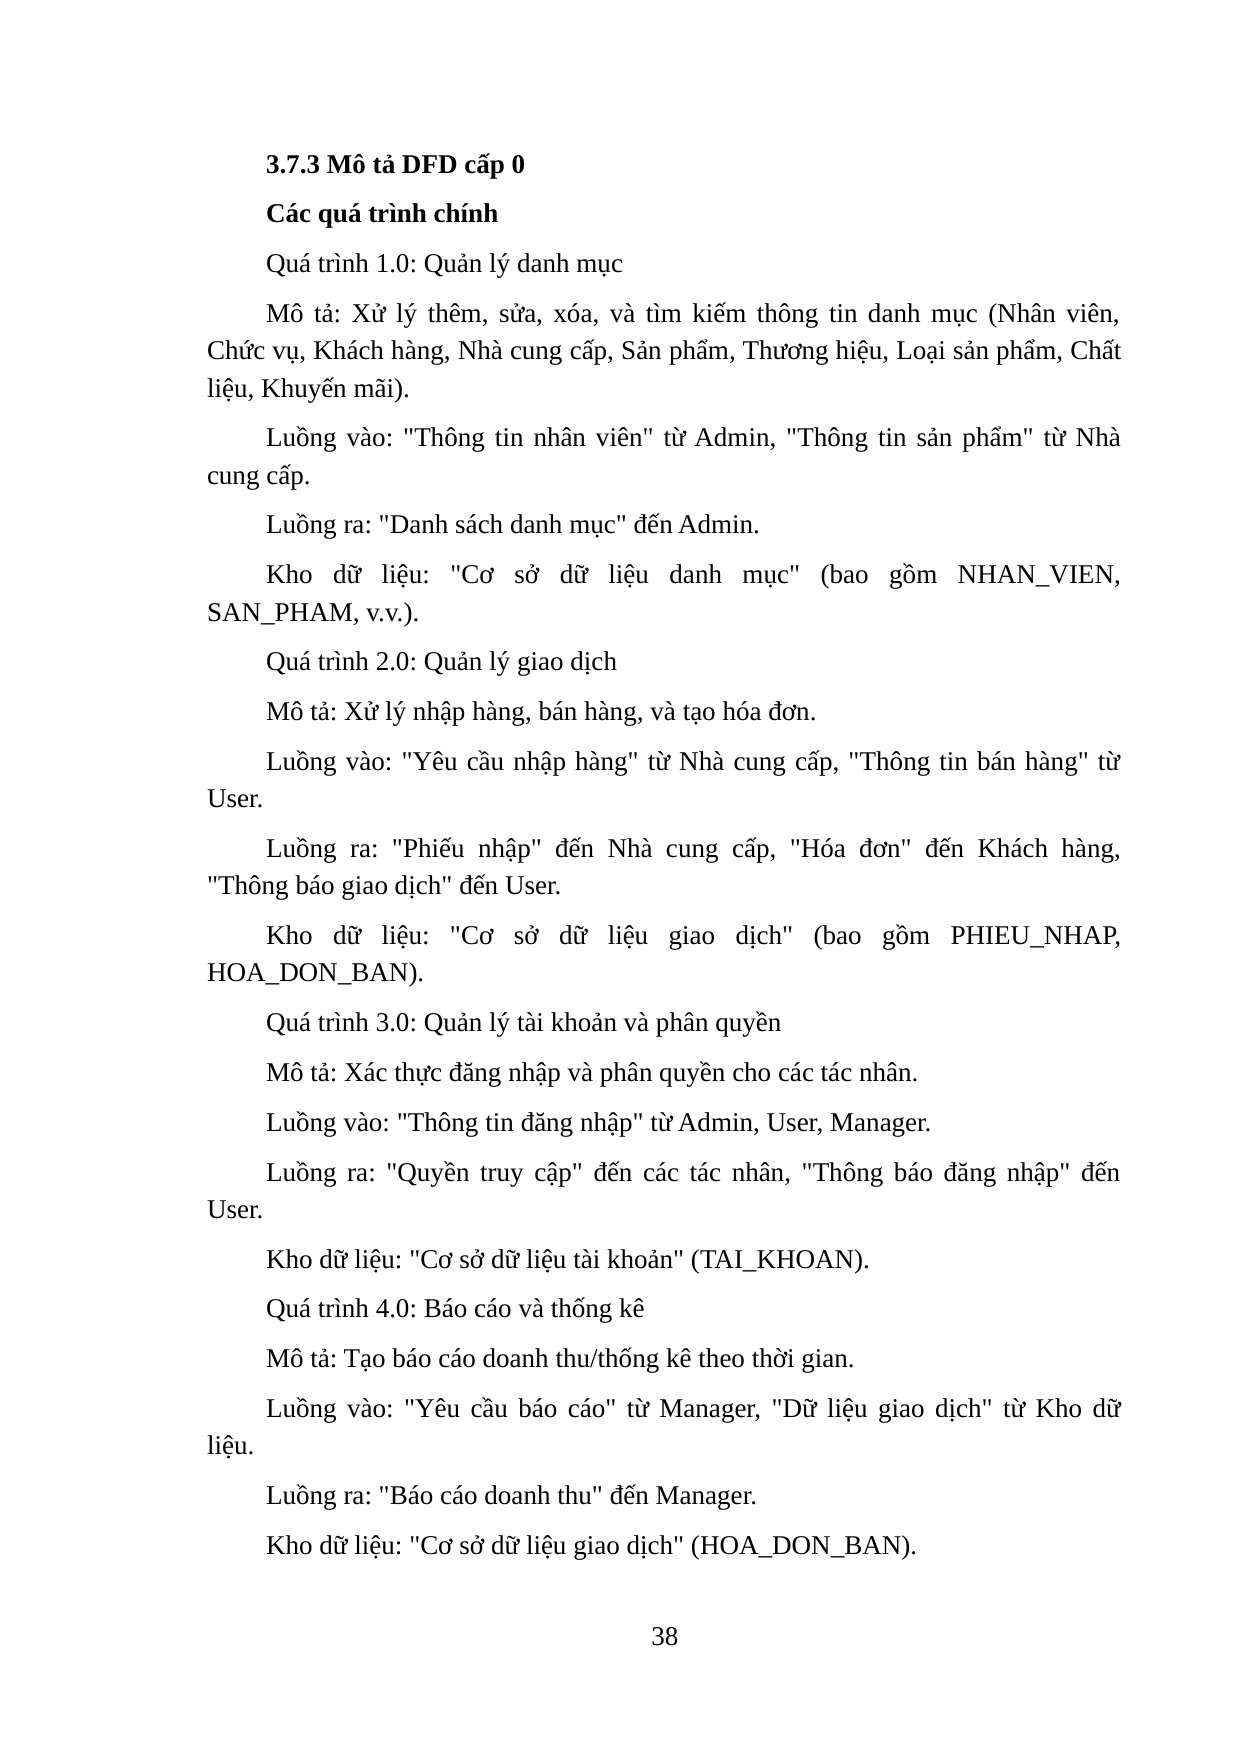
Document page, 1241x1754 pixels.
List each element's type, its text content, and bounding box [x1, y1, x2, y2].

text Luồng ra: "Danh sách danh mục" đến Admin. [207, 508, 1122, 540]
text Kho dữ liệu: "Cơ sở dữ liệu giao dịch" (HOA_DON_BAN). [207, 1529, 1122, 1560]
text Luồng vào: "Yêu cầu báo cáo" từ Manager, "Dữ liệu giao dịch" từ Kho dữ liệu. [207, 1392, 1122, 1461]
text Luồng ra: "Phiếu nhập" đến Nhà cung cấp, "Hóa đơn" đến Khách hàng, "Thông báo giao dịch" đến User. [207, 832, 1122, 901]
text Luồng vào: "Thông tin nhân viên" từ Admin, "Thông tin sản phẩm" từ Nhà cung cấp. [207, 421, 1122, 490]
text Quá trình 3.0: Quản lý tài khoản và phân quyền [207, 1006, 1122, 1037]
text Luồng vào: "Yêu cầu nhập hàng" từ Nhà cung cấp, "Thông tin bán hàng" từ User. [207, 745, 1122, 813]
text Luồng vào: "Thông tin đăng nhập" từ Admin, User, Manager. [207, 1106, 1122, 1137]
text Quá trình 4.0: Báo cáo và thống kê [207, 1292, 1122, 1324]
text Mô tả: Tạo báo cáo doanh thu/thống kê theo thời gian. [207, 1342, 1122, 1373]
text Mô tả: Xử lý thêm, sửa, xóa, và tìm kiếm thông tin danh mục (Nhân viên, Chức vụ, Khách hàng, Nhà cung cấp, Sản phẩm, Thương hiệu, Loại sản phẩm, Chất liệu, Khuyến mãi). [207, 297, 1122, 403]
subtitle 3.7.3 Mô tả DFD cấp 0 [266, 148, 1122, 179]
text Kho dữ liệu: "Cơ sở dữ liệu giao dịch" (bao gồm PHIEU_NHAP, HOA_DON_BAN). [207, 919, 1122, 988]
text Kho dữ liệu: "Cơ sở dữ liệu tài khoản" (TAI_KHOAN). [207, 1243, 1122, 1274]
text Quá trình 2.0: Quản lý giao dịch [207, 645, 1122, 677]
text Luồng ra: "Báo cáo doanh thu" đến Manager. [207, 1479, 1122, 1510]
text Kho dữ liệu: "Cơ sở dữ liệu danh mục" (bao gồm NHAN_VIEN, SAN_PHAM, v.v.). [207, 558, 1122, 627]
text Quá trình 1.0: Quản lý danh mục [207, 247, 1122, 278]
text Các quá trình chính [207, 197, 1122, 229]
text Mô tả: Xử lý nhập hàng, bán hàng, và tạo hóa đơn. [207, 695, 1122, 726]
text Mô tả: Xác thực đăng nhập và phân quyền cho các tác nhân. [207, 1056, 1122, 1087]
text Luồng ra: "Quyền truy cập" đến các tác nhân, "Thông báo đăng nhập" đến User. [207, 1156, 1122, 1224]
